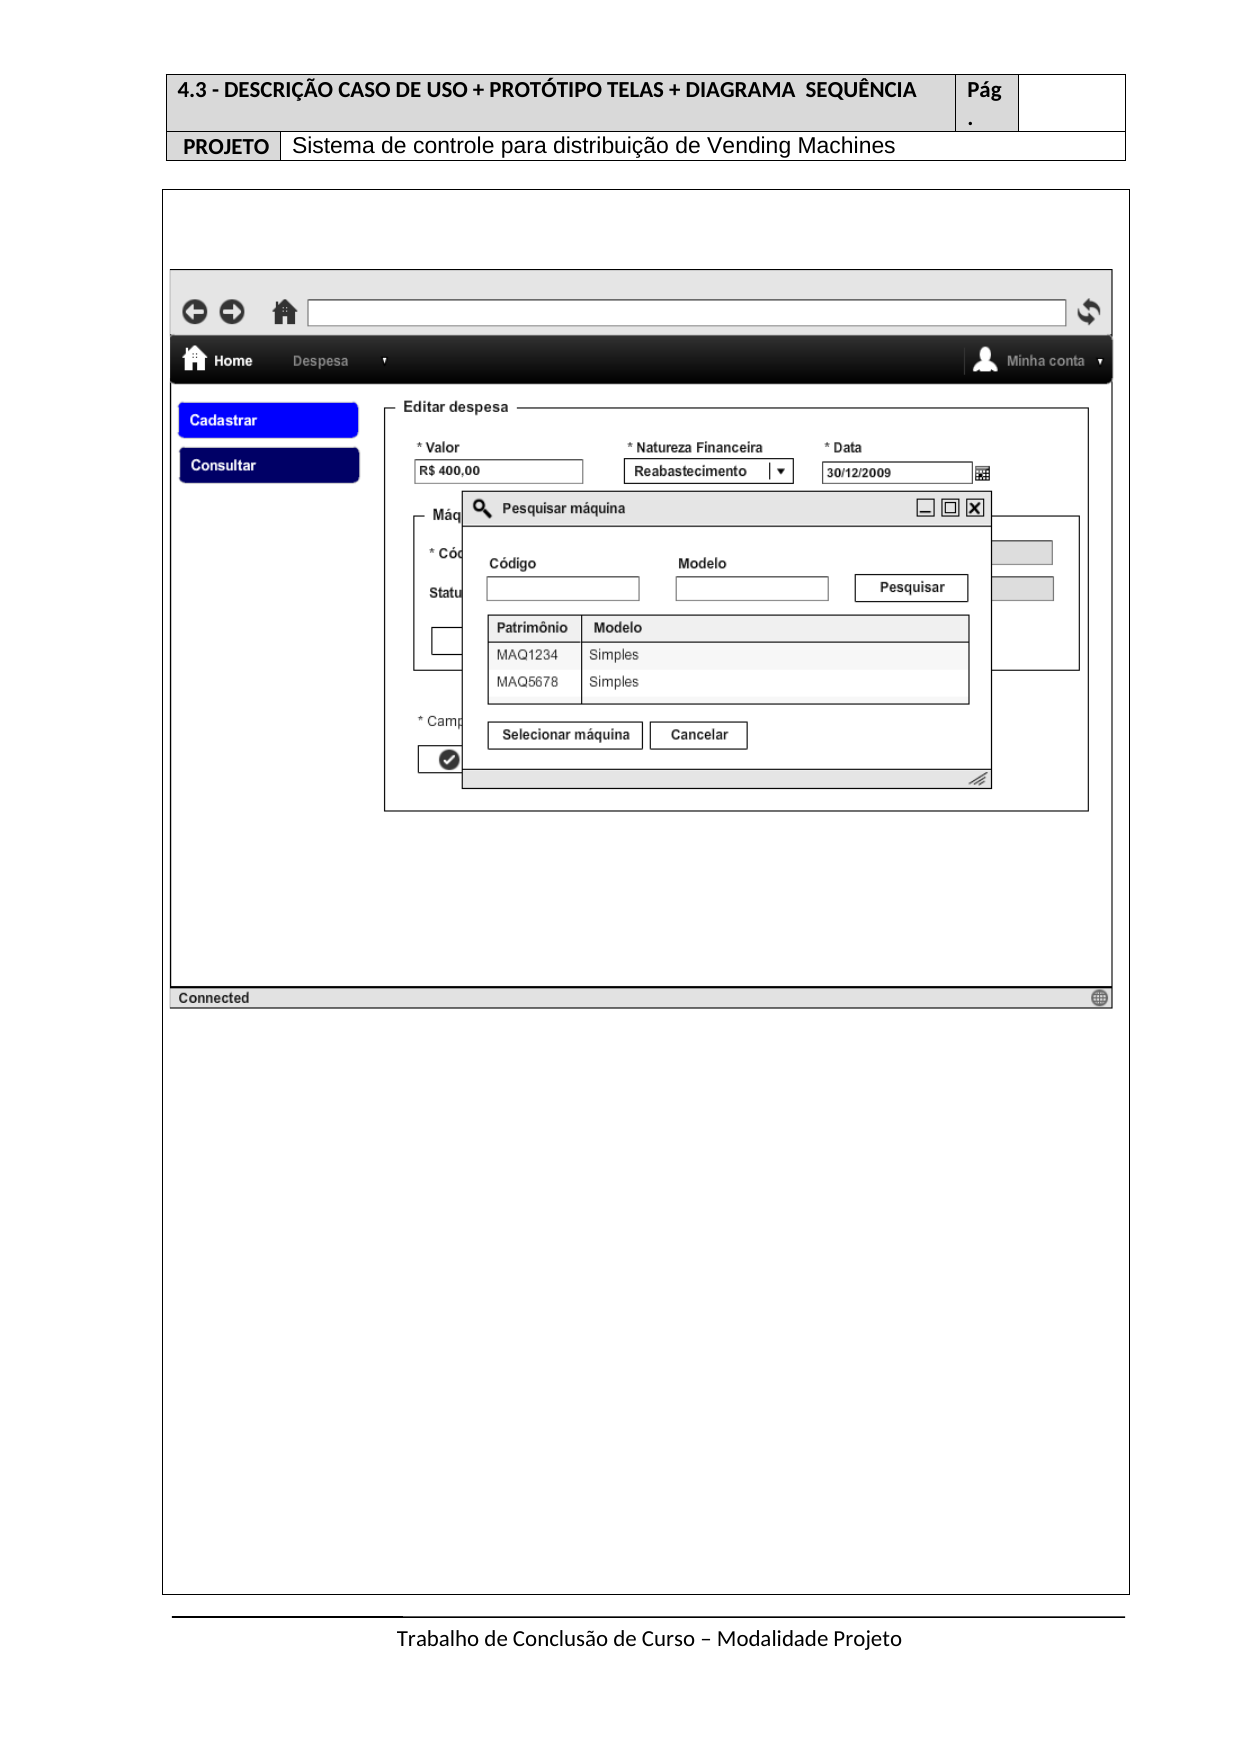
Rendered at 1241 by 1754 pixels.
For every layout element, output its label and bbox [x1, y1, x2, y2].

table_cell [163, 190, 1129, 1594]
picture [169, 269, 1115, 1012]
